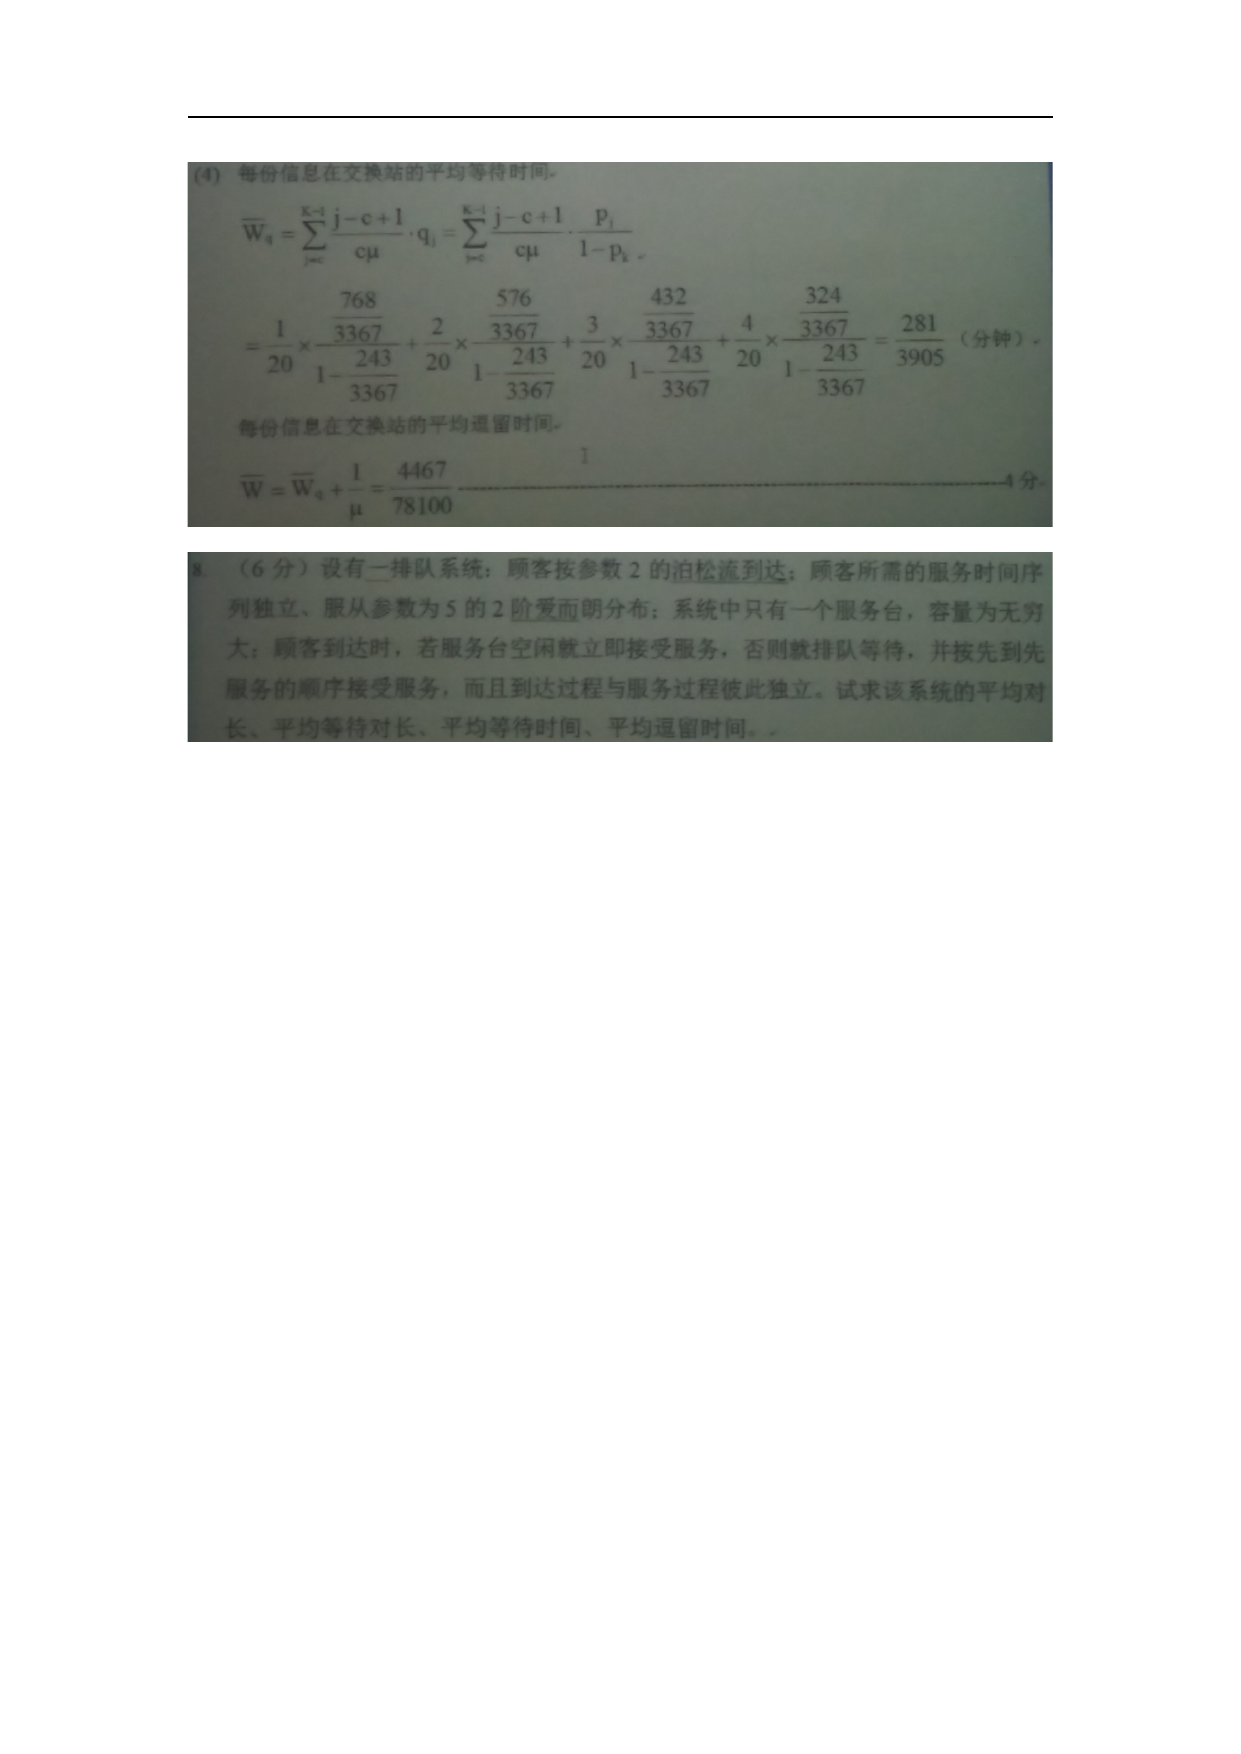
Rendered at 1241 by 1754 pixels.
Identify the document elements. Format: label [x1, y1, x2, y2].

picture [187, 162, 1053, 527]
picture [187, 552, 1053, 742]
